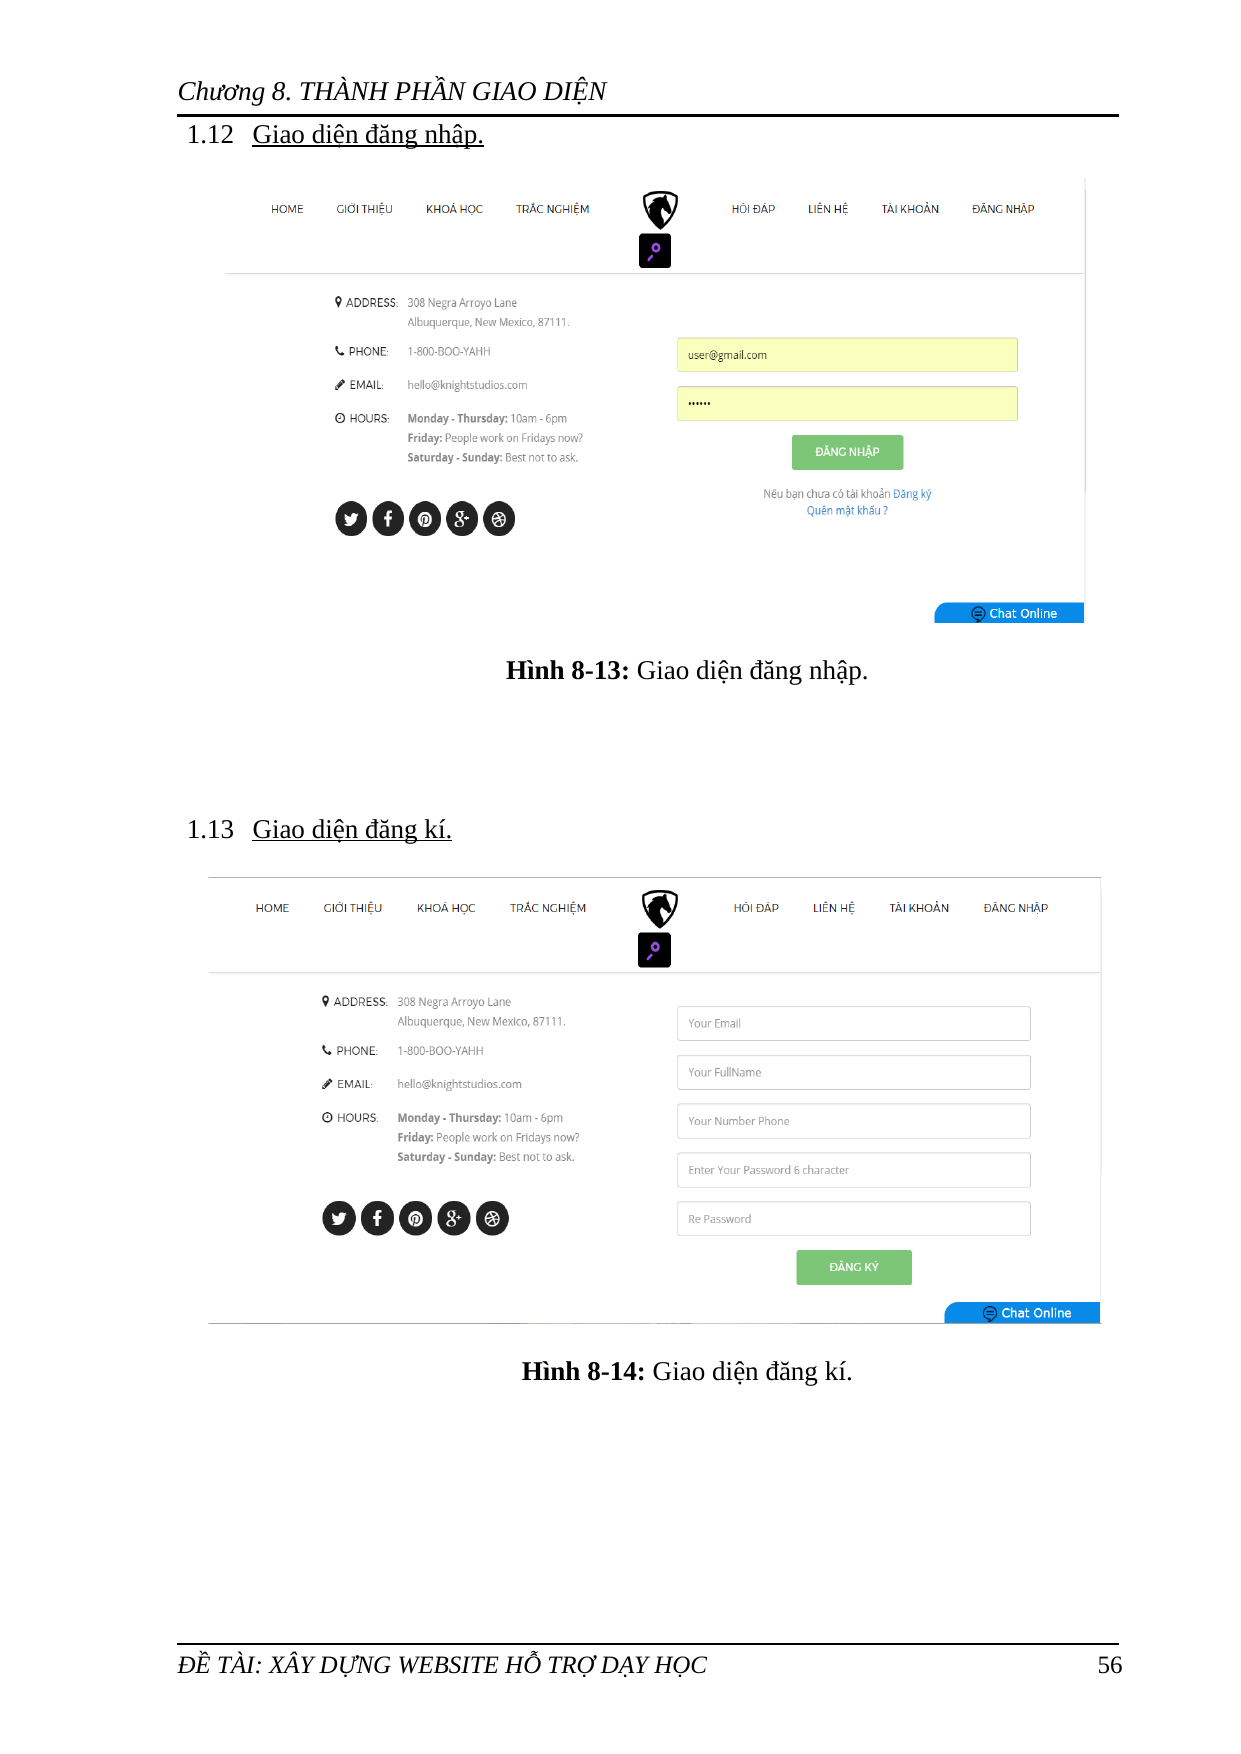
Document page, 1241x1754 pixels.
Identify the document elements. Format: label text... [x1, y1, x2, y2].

picture [208, 877, 1102, 1324]
picture [225, 178, 1087, 623]
list Giao diện đăng nhập. [187, 118, 1122, 149]
list Giao diện đăng kí. [187, 813, 1122, 844]
